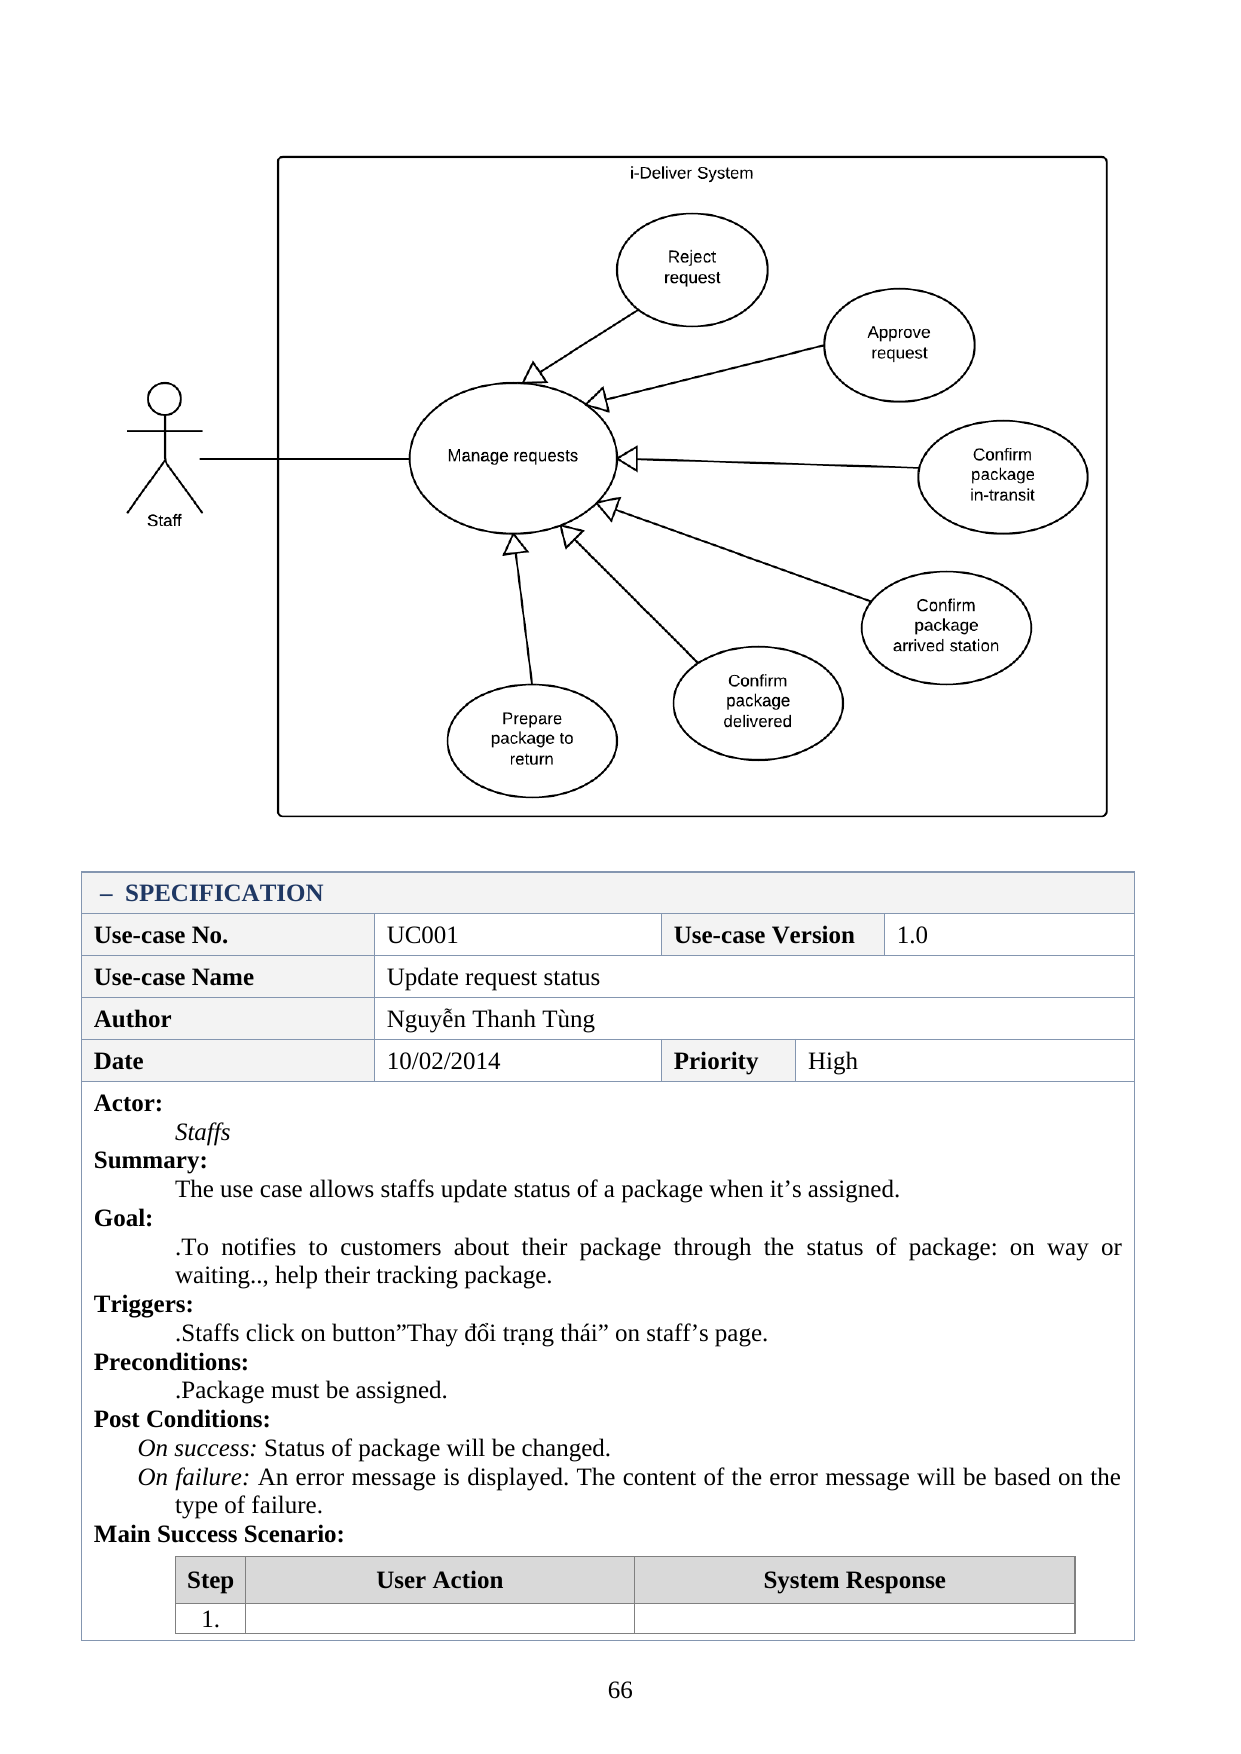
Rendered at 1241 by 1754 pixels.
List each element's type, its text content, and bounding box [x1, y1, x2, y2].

table_cell High [796, 1040, 1134, 1081]
table_cell 1.0 [885, 914, 1134, 955]
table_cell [82, 1082, 1134, 1639]
table_cell Author [82, 998, 374, 1039]
picture [93, 103, 1147, 853]
table_cell UC001 [375, 914, 661, 955]
table_cell Date [82, 1040, 374, 1081]
table_header – SPECIFICATION [82, 873, 1134, 913]
table_cell Use-case Version [662, 914, 884, 955]
table_cell Nguyễn Thanh Tùng [375, 998, 1134, 1039]
table_cell Use-case No. [82, 914, 374, 955]
table_cell Update request status [375, 956, 1134, 997]
table_cell Use-case Name [82, 956, 374, 997]
table_cell 10/02/2014 [375, 1040, 661, 1081]
table_cell Priority [662, 1040, 795, 1081]
